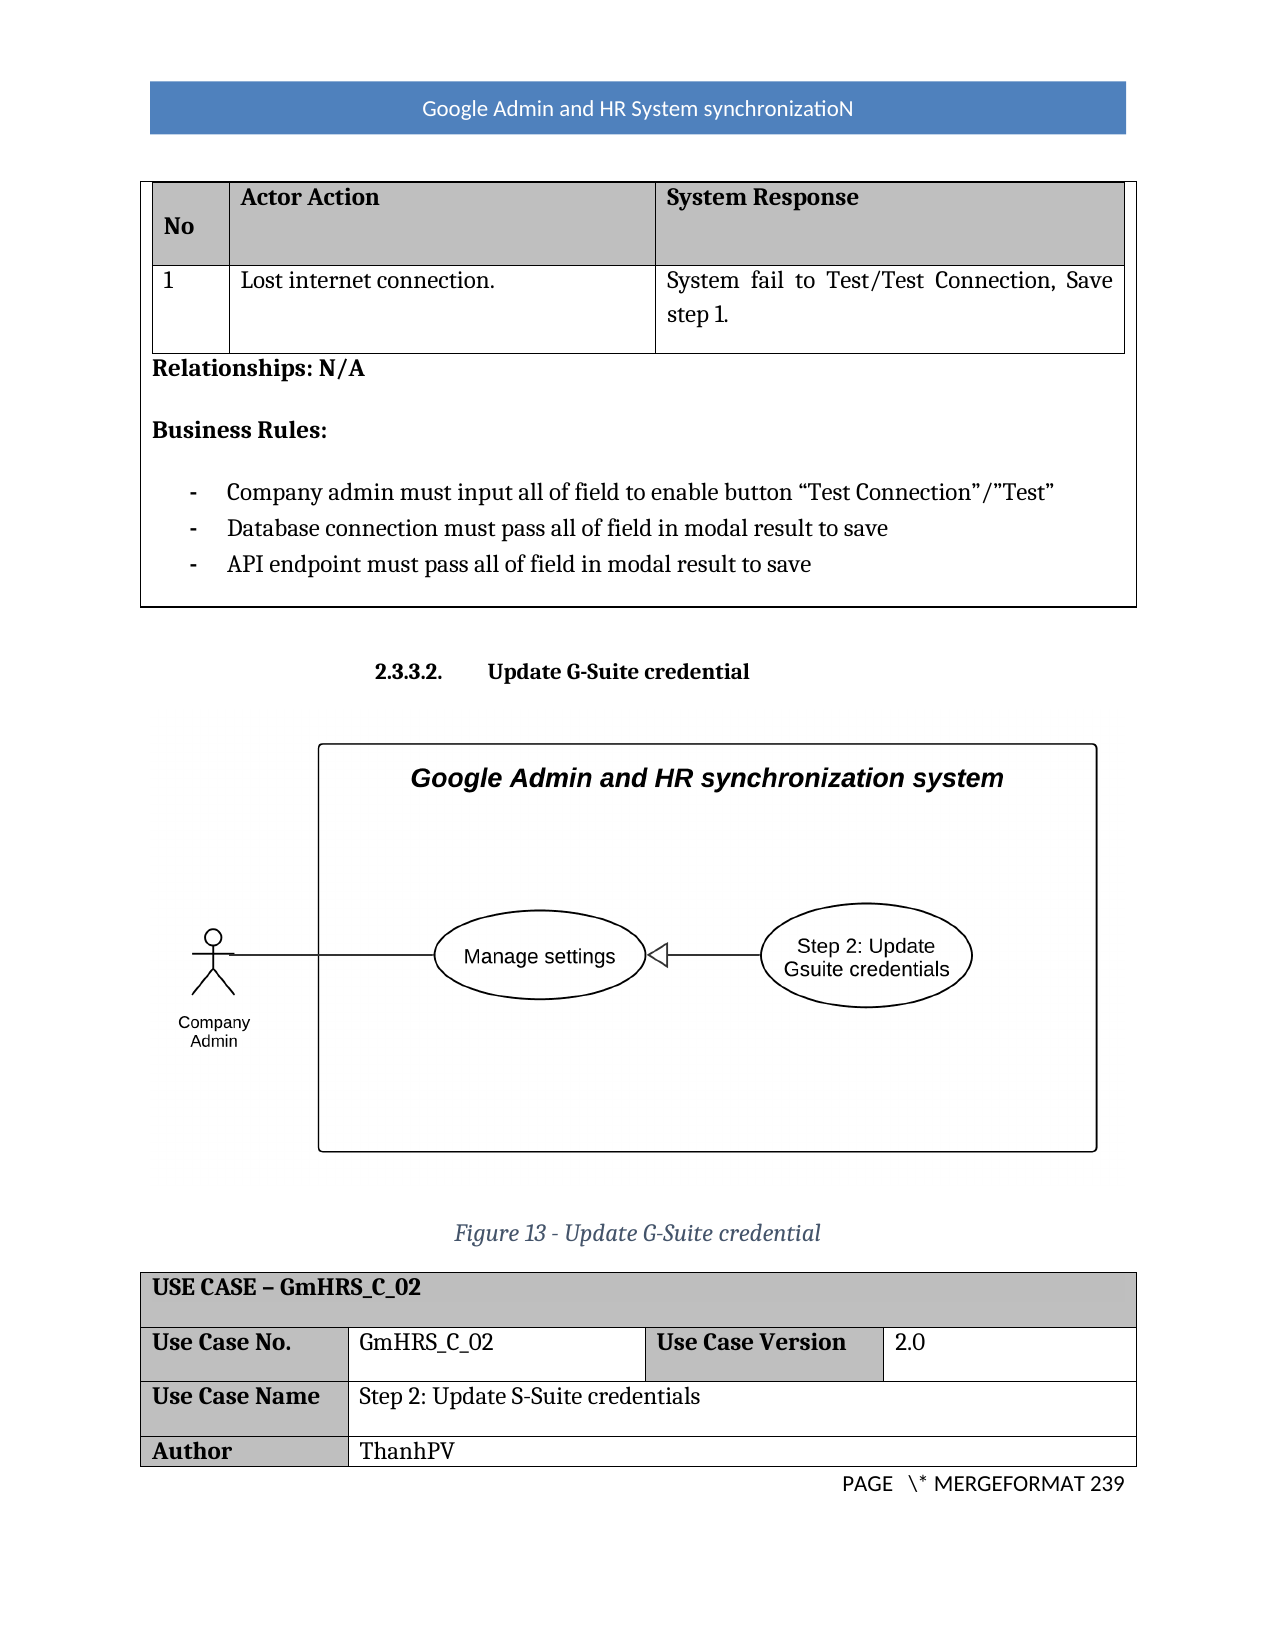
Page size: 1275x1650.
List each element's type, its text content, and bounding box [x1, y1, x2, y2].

subtitle Update G-Suite credential [375, 658, 1125, 685]
table_cell Use Case Version [646, 1328, 883, 1381]
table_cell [141, 182, 1136, 606]
table_cell Author [141, 1437, 348, 1466]
table_cell Step 2: Update S-Suite credentials [349, 1382, 1136, 1436]
text Figure 13 - Update G-Suite credential [150, 1218, 1125, 1247]
table_header USE CASE – GmHRS_C_02 [141, 1273, 1136, 1327]
table_cell ThanhPV [349, 1437, 1136, 1466]
table_cell Use Case No. [141, 1328, 348, 1381]
picture [150, 709, 1125, 1186]
table_cell 2.0 [884, 1328, 1136, 1381]
table_cell Use Case Name [141, 1382, 348, 1436]
table_cell GmHRS_C_02 [349, 1328, 645, 1381]
